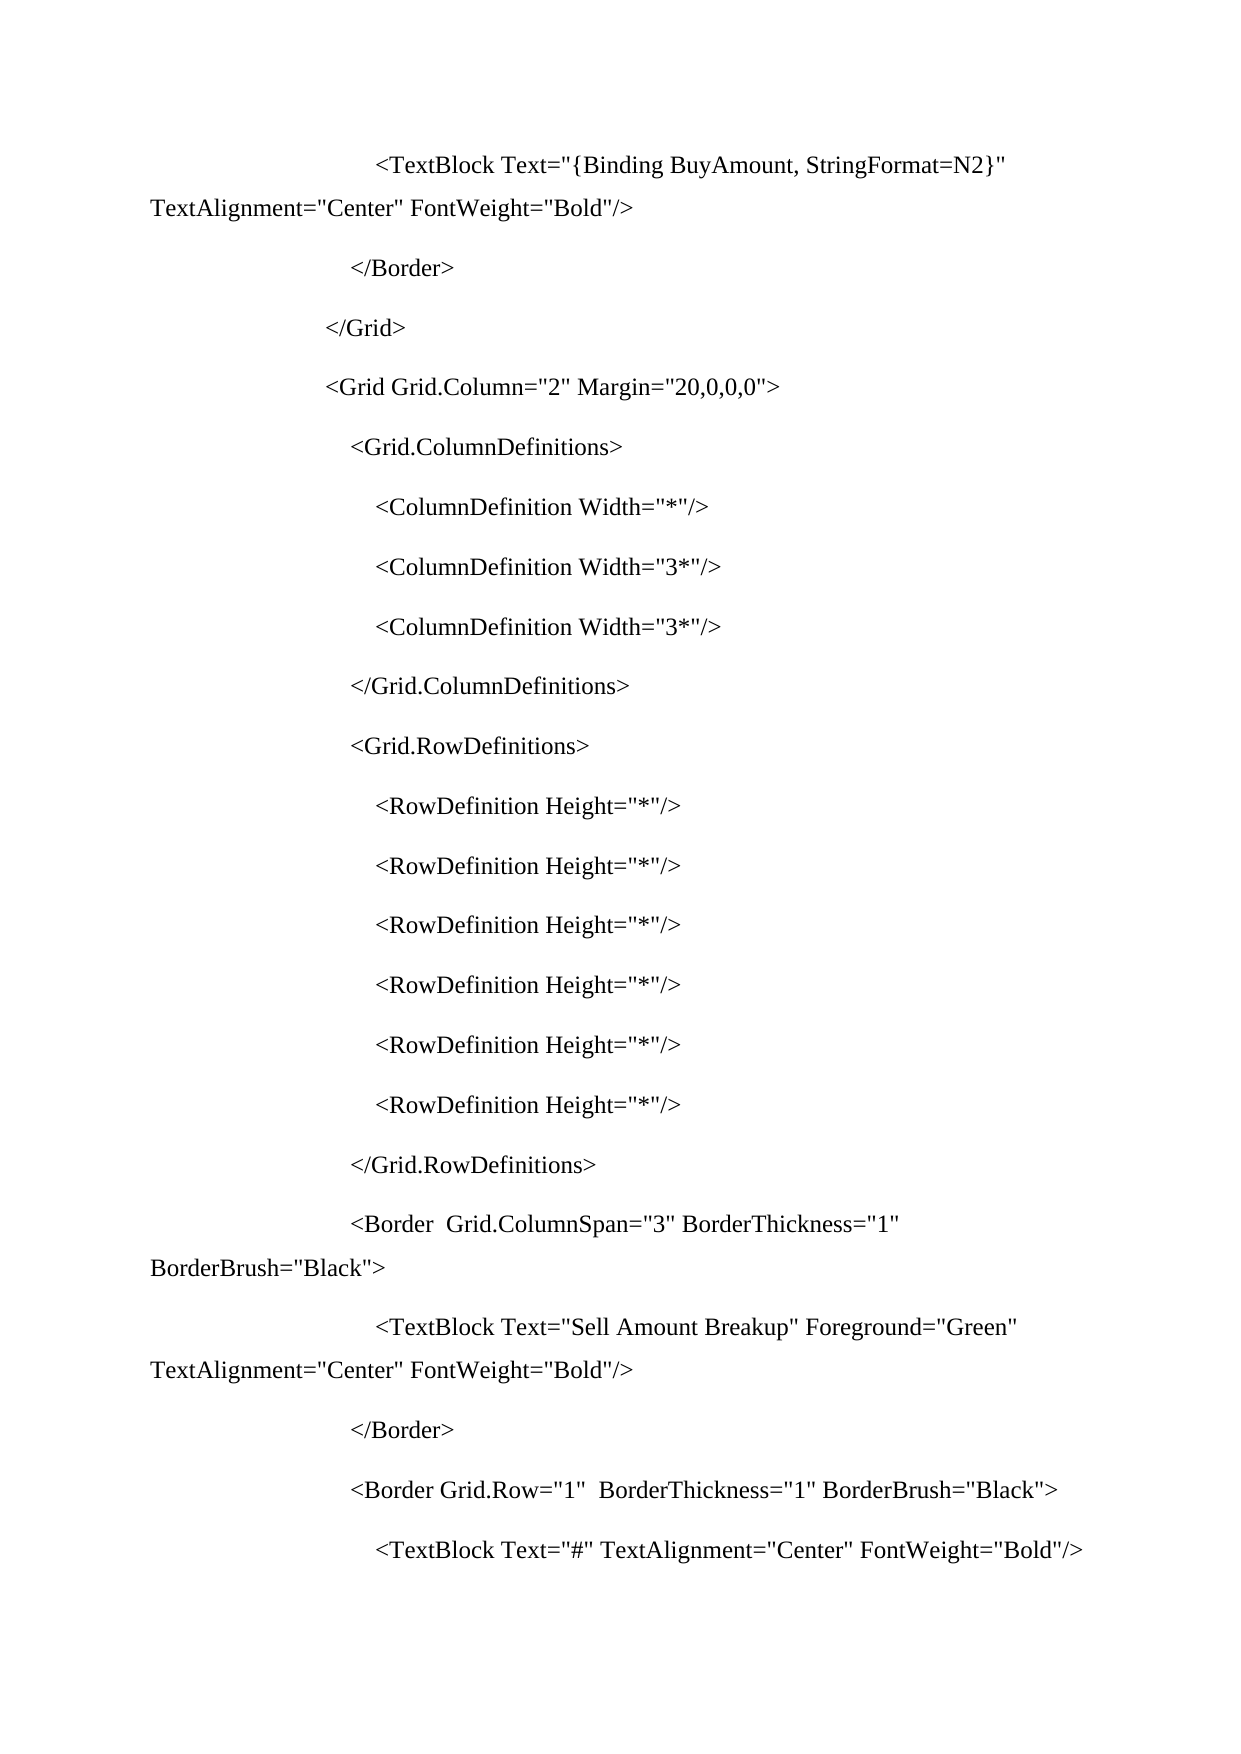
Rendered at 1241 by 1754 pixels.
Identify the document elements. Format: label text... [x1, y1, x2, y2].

text <Grid Grid.Column="2" Margin="20,0,0,0"> [150, 372, 1090, 401]
text </Grid> [150, 313, 1090, 341]
text <Grid.ColumnDefinitions> [150, 432, 1090, 461]
text <RowDefinition Height="*"/> [150, 851, 1090, 879]
text <ColumnDefinition Width="3*"/> [150, 552, 1090, 581]
text <RowDefinition Height="*"/> [150, 1090, 1090, 1119]
text <TextBlock Text="Sell Amount Breakup" Foreground="Green" TextAlignment="Center" FontWeight="Bold"/> [150, 1312, 1090, 1384]
text <RowDefinition Height="*"/> [150, 791, 1090, 820]
text </Border> [150, 253, 1090, 282]
text <Border Grid.Row="1" BorderThickness="1" BorderBrush="Black"> [150, 1475, 1090, 1504]
text </Grid.RowDefinitions> [150, 1150, 1090, 1178]
text <ColumnDefinition Width="3*"/> [150, 612, 1090, 640]
text <Grid.RowDefinitions> [150, 731, 1090, 760]
text <RowDefinition Height="*"/> [150, 1030, 1090, 1059]
text <RowDefinition Height="*"/> [150, 911, 1090, 939]
text <RowDefinition Height="*"/> [150, 970, 1090, 999]
text </Border> [150, 1415, 1090, 1444]
text <ColumnDefinition Width="*"/> [150, 492, 1090, 521]
text <TextBlock Text="{Binding BuyAmount, StringFormat=N2}" TextAlignment="Center" FontWeight="Bold"/> [150, 150, 1090, 222]
text <TextBlock Text="#" TextAlignment="Center" FontWeight="Bold"/> [150, 1535, 1090, 1564]
text <Border Grid.ColumnSpan="3" BorderThickness="1" BorderBrush="Black"> [150, 1209, 1090, 1281]
text </Grid.ColumnDefinitions> [150, 671, 1090, 700]
